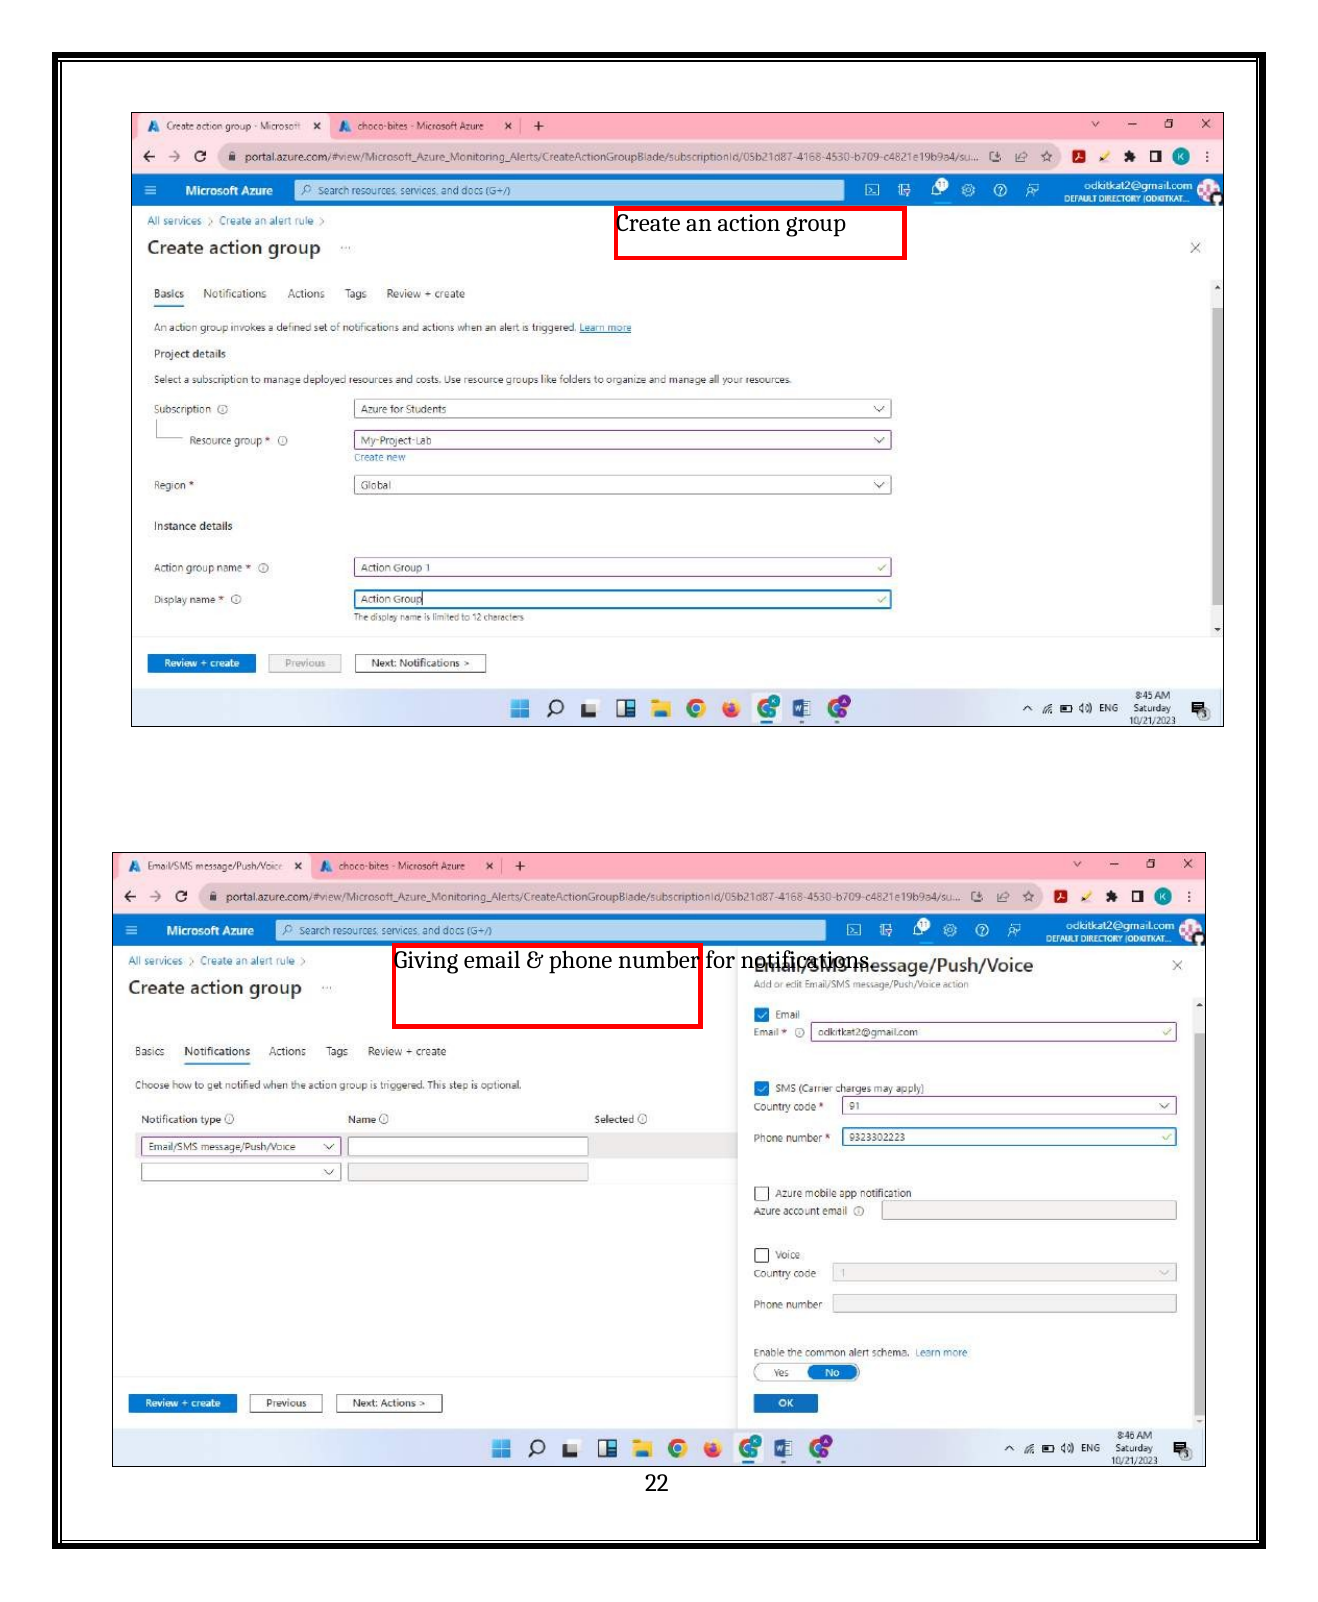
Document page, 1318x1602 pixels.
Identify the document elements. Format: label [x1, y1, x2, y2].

picture [132, 113, 1223, 726]
picture [113, 853, 1205, 1466]
